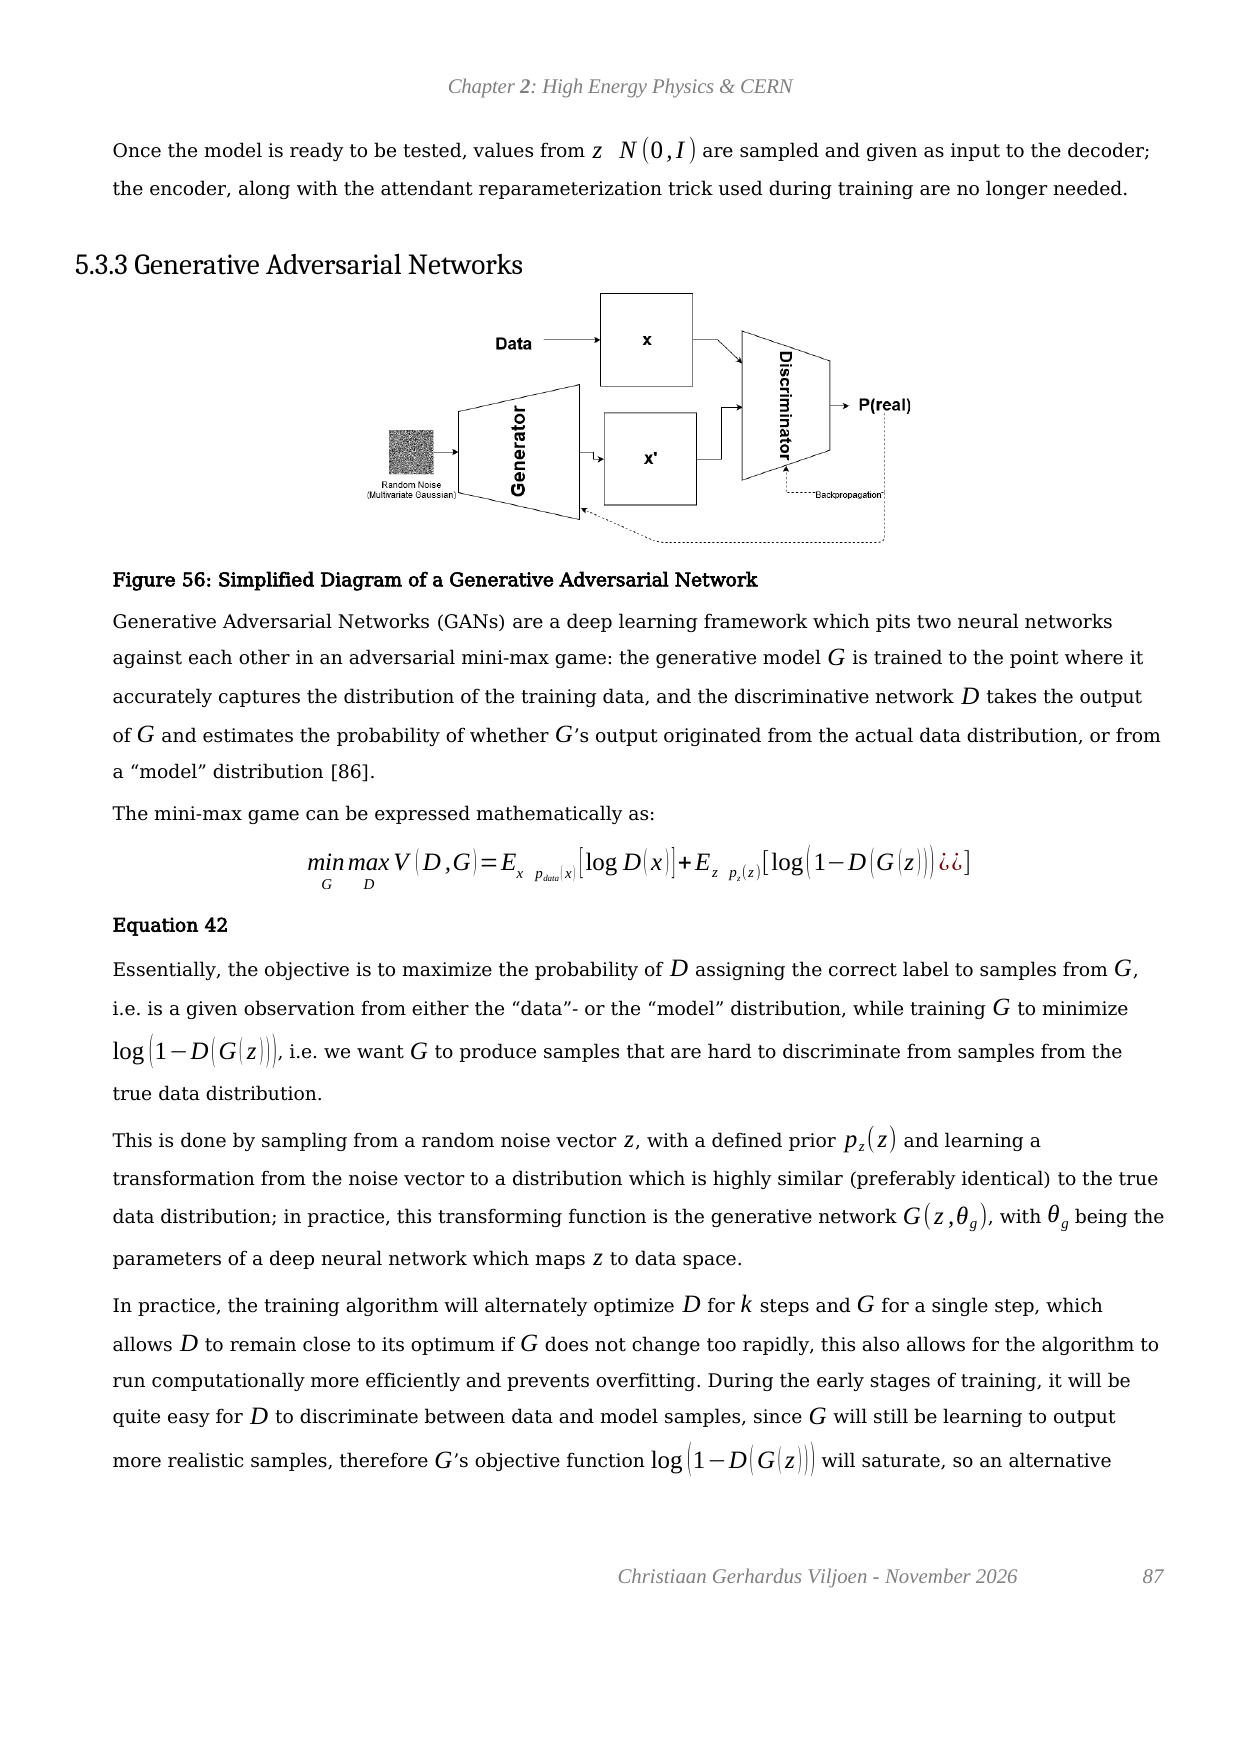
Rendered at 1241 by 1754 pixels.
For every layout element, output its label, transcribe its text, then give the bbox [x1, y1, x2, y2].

text This is done by sampling from a random noise vector , with a defined prior and learning a transformation from the noise vector to a distribution which is highly similar (preferably identical) to the true data distribution; in practice, this transforming function is the generative network , with being the parameters of a deep neural network which maps to data space. [112, 1124, 1165, 1271]
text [112, 1291, 1165, 1479]
text Figure 56: Simplified Diagram of a Generative Adversarial Network [112, 568, 1165, 590]
text The mini-max game can be expressed mathematically as: [112, 802, 1165, 824]
text Generative Adversarial Networks (GANs) are a deep learning framework which pits two neural networks against each other in an adversarial mini-max game: the generative model is trained to the point where it accurately captures the distribution of the training data, and the discriminative network takes the output of and estimates the probability of whether ’s output originated from the actual data distribution, or from a “model” distribution . [112, 610, 1165, 782]
text Equation 42 [112, 913, 1165, 935]
subtitle Generative Adversarial Networks [75, 248, 1165, 281]
text Essentially, the objective is to maximize the probability of assigning the correct label to samples from , i.e. is a given observation from either the “data”- or the “model” distribution, while training to minimize , i.e. we want to produce samples that are hard to discriminate from samples from the true data distribution. [112, 955, 1165, 1104]
text Once the model is ready to be tested, values from are sampled and given as input to the decoder; the encoder, along with the attendant reparameterization trick used during training are no longer needed. [112, 135, 1165, 199]
picture [367, 293, 911, 548]
